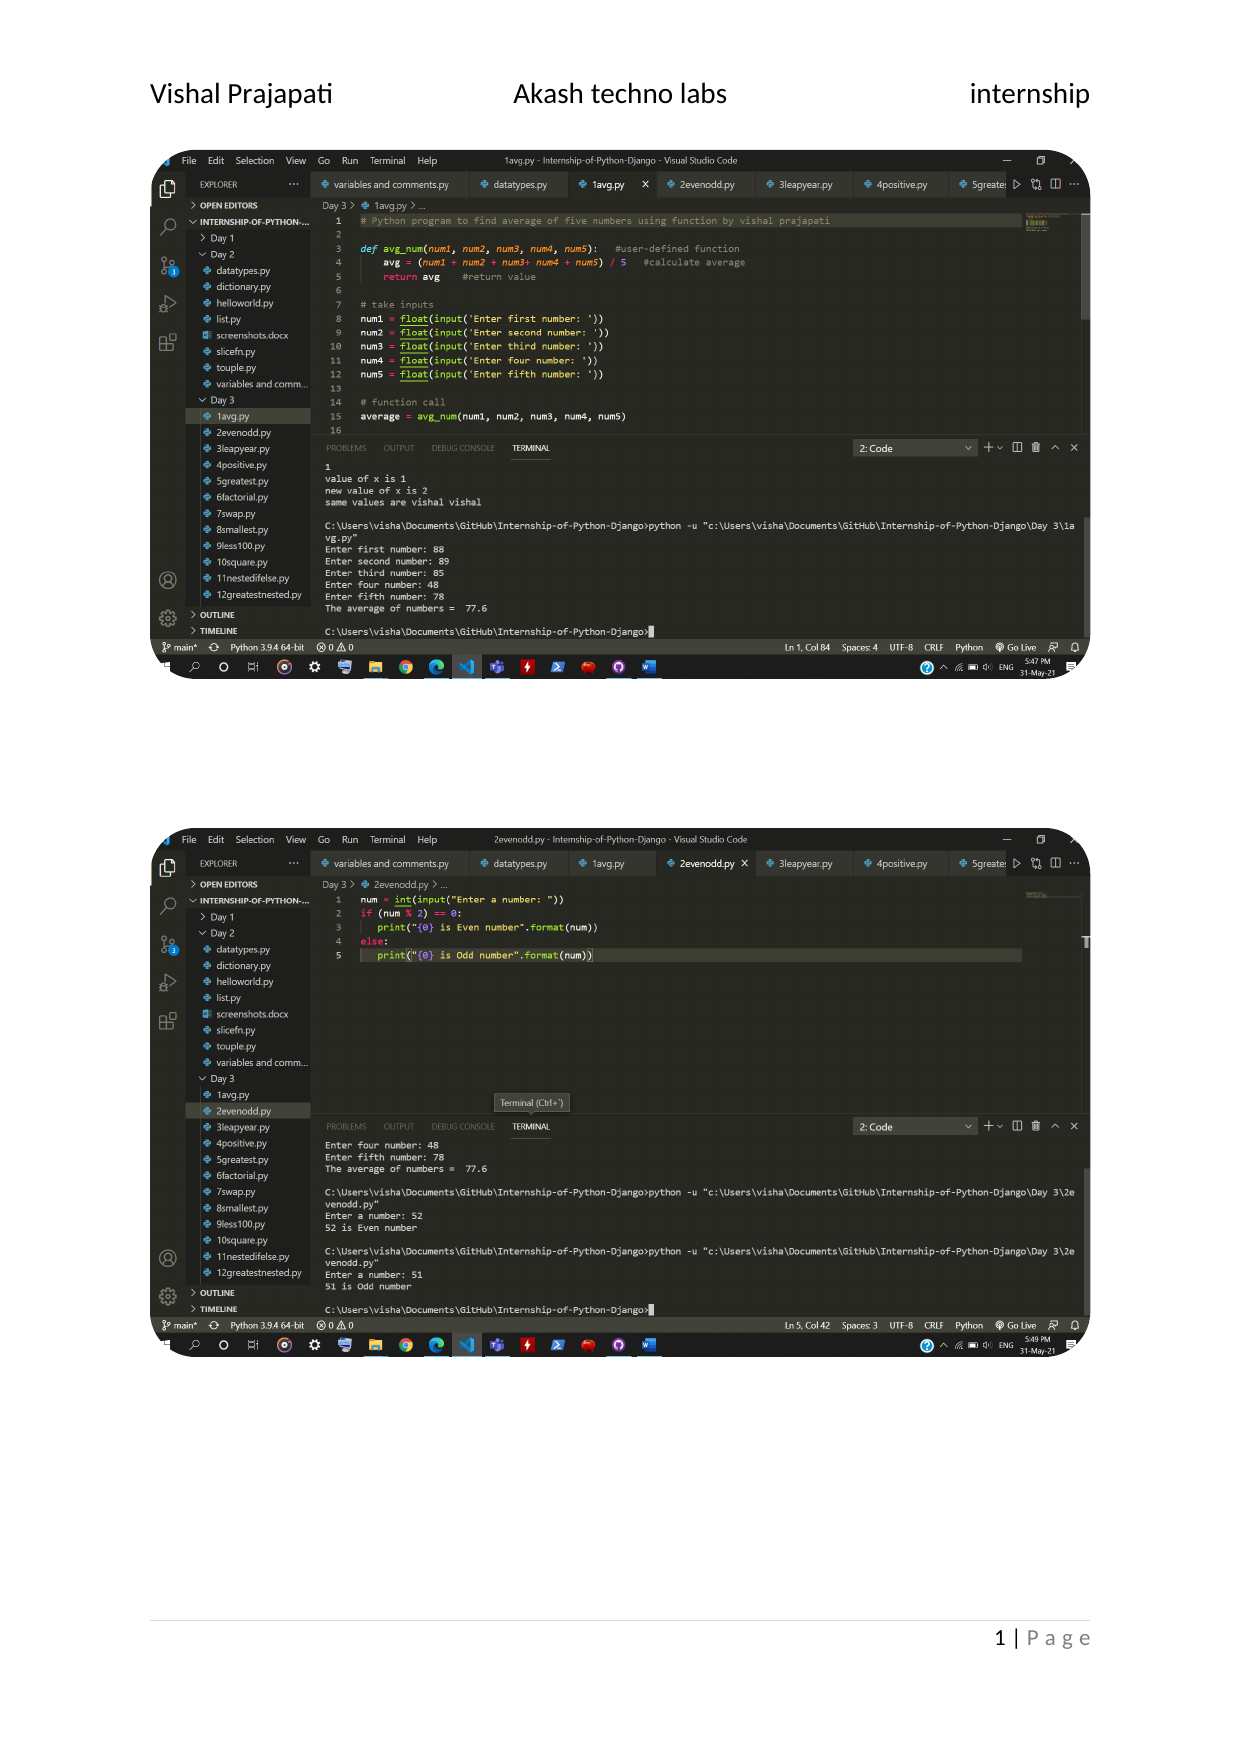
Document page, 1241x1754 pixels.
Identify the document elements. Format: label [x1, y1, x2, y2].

picture [150, 828, 1091, 1357]
picture [150, 149, 1091, 679]
